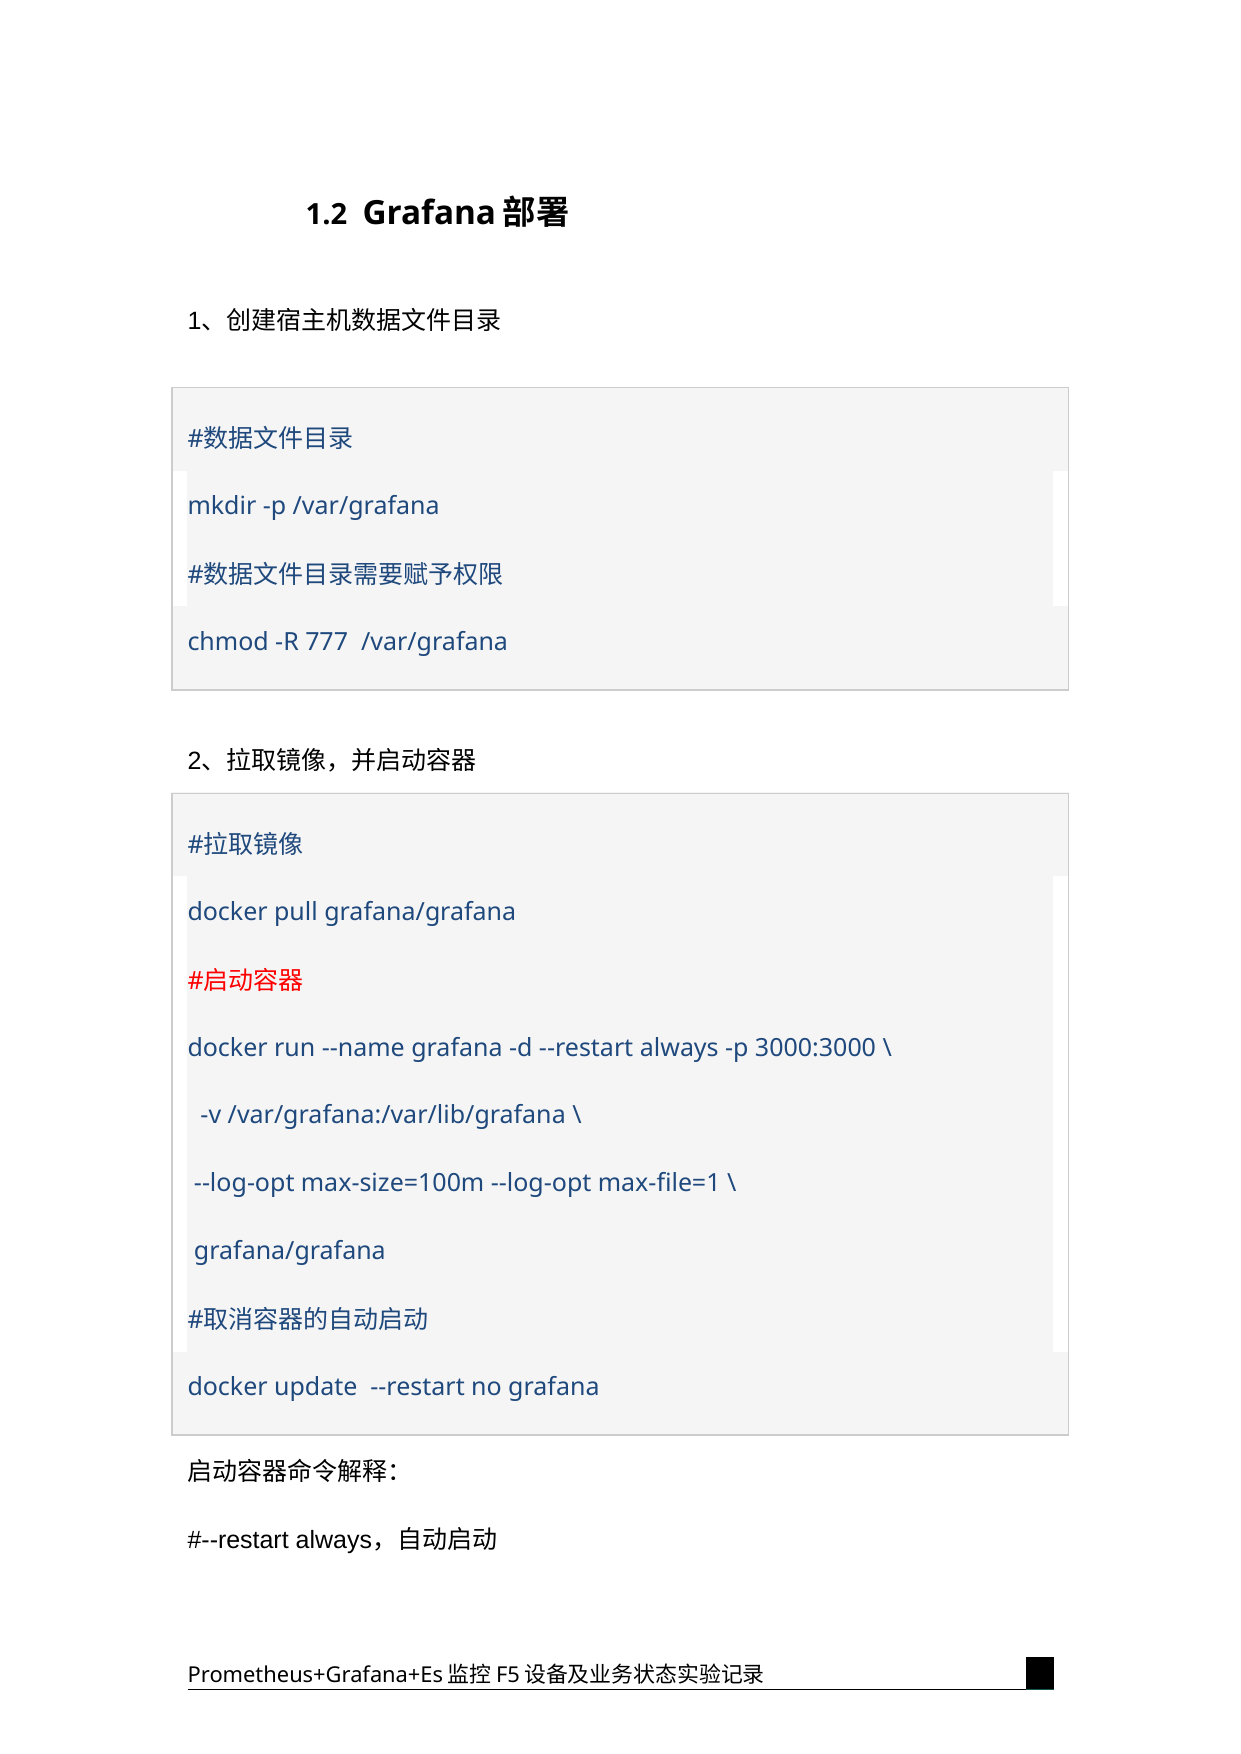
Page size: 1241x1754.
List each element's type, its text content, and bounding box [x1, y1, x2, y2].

text 1、创建宿主机数据文件目录 [187, 285, 1053, 353]
text mkdir -p /var/grafana [187, 471, 1053, 538]
text docker update --restart no grafana [173, 1336, 1068, 1434]
text 2、拉取镜像，并启动容器 [187, 724, 1053, 792]
text docker pull grafana/grafana [187, 876, 1053, 944]
text docker run --name grafana -d --restart always -p 3000:3000 \ [187, 1012, 1053, 1080]
text #数据文件目录 [173, 388, 1068, 471]
text --log-opt max-size=100m --log-opt max-file=1 \ [187, 1148, 1053, 1216]
text -v /var/grafana:/var/lib/grafana \ [187, 1080, 1053, 1148]
text 启动容器命令解释： [187, 1436, 1053, 1504]
text #数据文件目录需要赋予权限 [187, 538, 1053, 590]
subtitle Grafana部署 [305, 176, 1053, 244]
text #拉取镜像 [173, 794, 1068, 876]
text #启动容器 [187, 944, 1053, 1012]
text grafana/grafana [187, 1216, 1053, 1284]
text chmod -R 777 /var/grafana [173, 590, 1068, 689]
text #取消容器的自动启动 [187, 1284, 1053, 1336]
text #--restart always，自动启动 [187, 1504, 1053, 1572]
